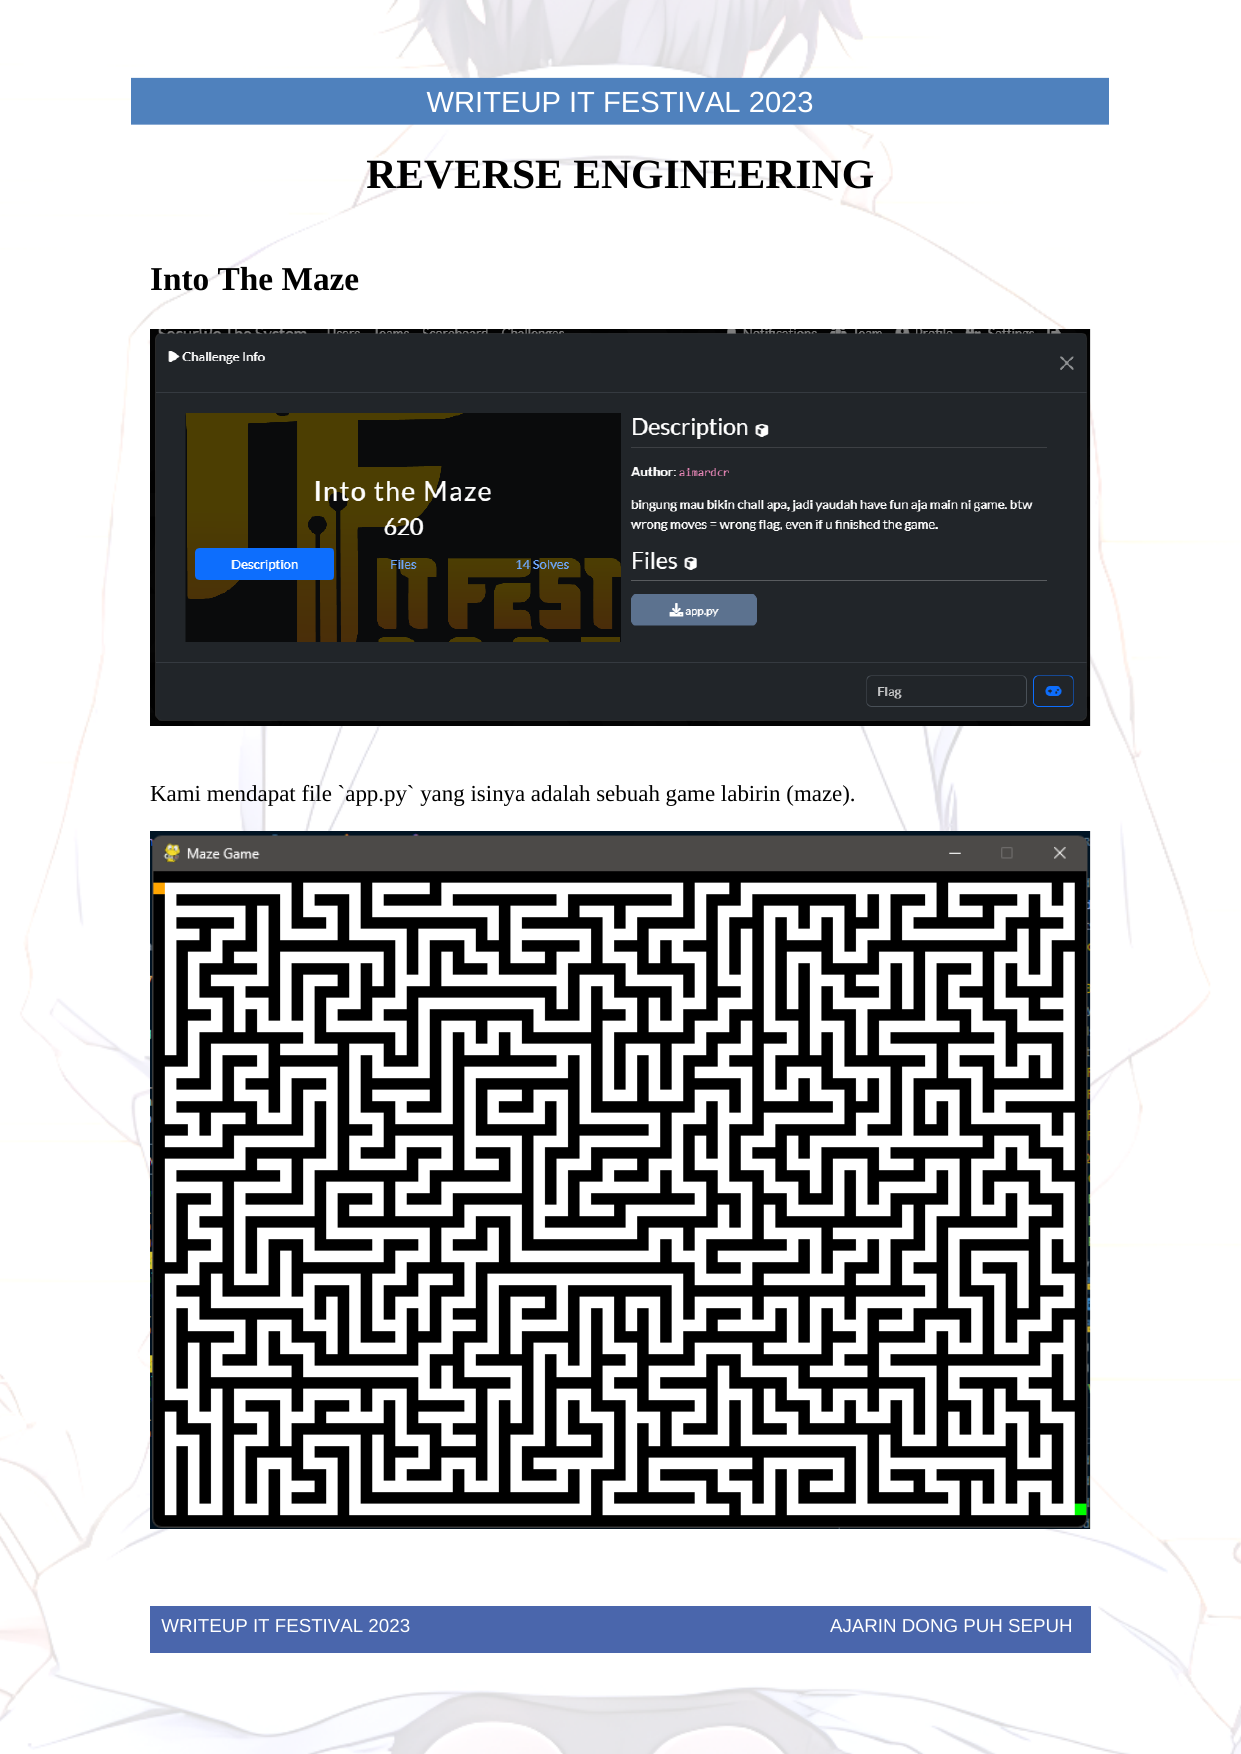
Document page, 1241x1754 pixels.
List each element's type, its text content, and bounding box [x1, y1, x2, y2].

subtitle Into The Maze [150, 259, 1090, 298]
picture [150, 329, 1091, 726]
picture [150, 831, 1091, 1529]
text Kami mendapat file `app.py` yang isinya adalah sebuah game labirin (maze). [150, 780, 1090, 806]
subtitle REVERSE ENGINEERING [150, 150, 1090, 198]
